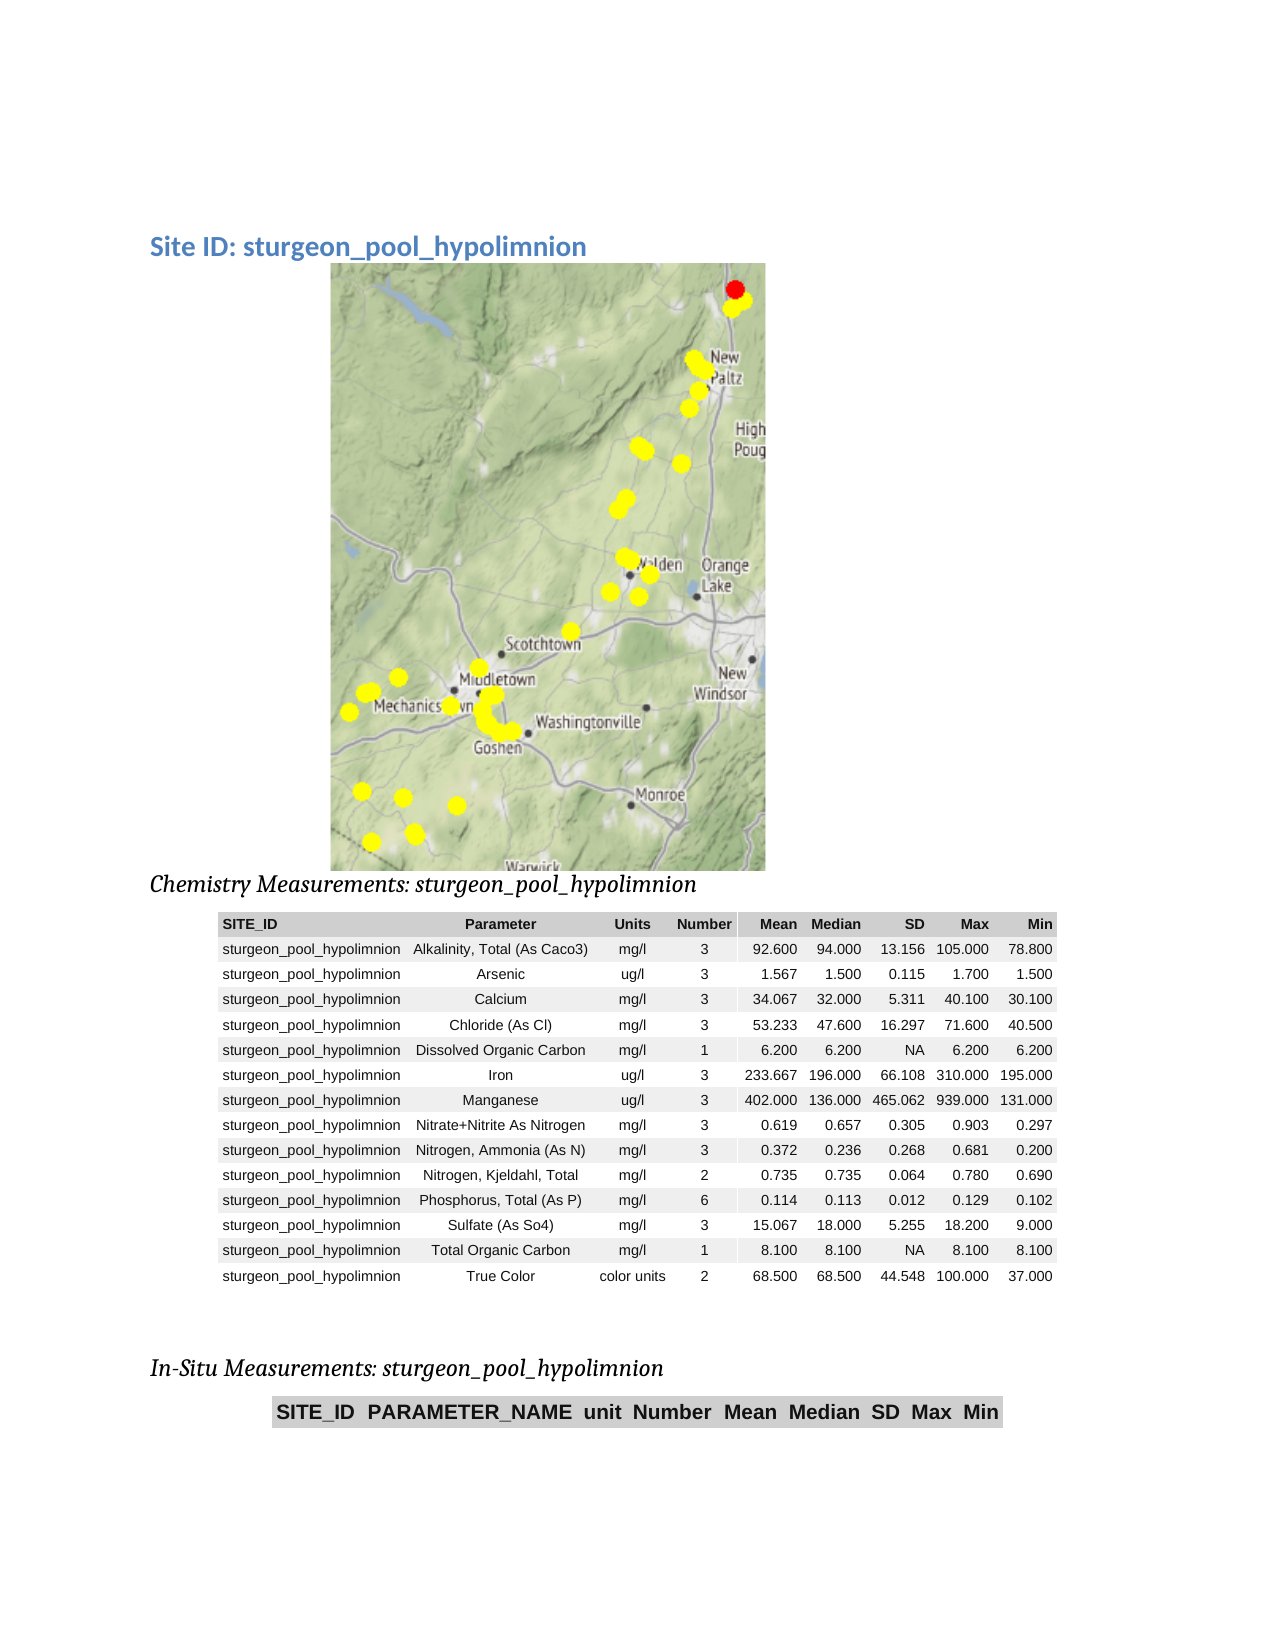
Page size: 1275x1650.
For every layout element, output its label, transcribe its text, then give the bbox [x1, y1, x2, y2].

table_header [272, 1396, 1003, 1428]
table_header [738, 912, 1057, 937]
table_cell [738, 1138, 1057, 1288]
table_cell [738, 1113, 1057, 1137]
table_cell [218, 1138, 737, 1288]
text Chemistry Measurements: sturgeon_pool_hypolimnion [150, 870, 1125, 899]
picture [168, 263, 927, 871]
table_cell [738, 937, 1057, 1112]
text In-Situ Measurements: sturgeon_pool_hypolimnion [150, 1354, 1125, 1383]
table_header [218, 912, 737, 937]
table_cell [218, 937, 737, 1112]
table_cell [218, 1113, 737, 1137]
